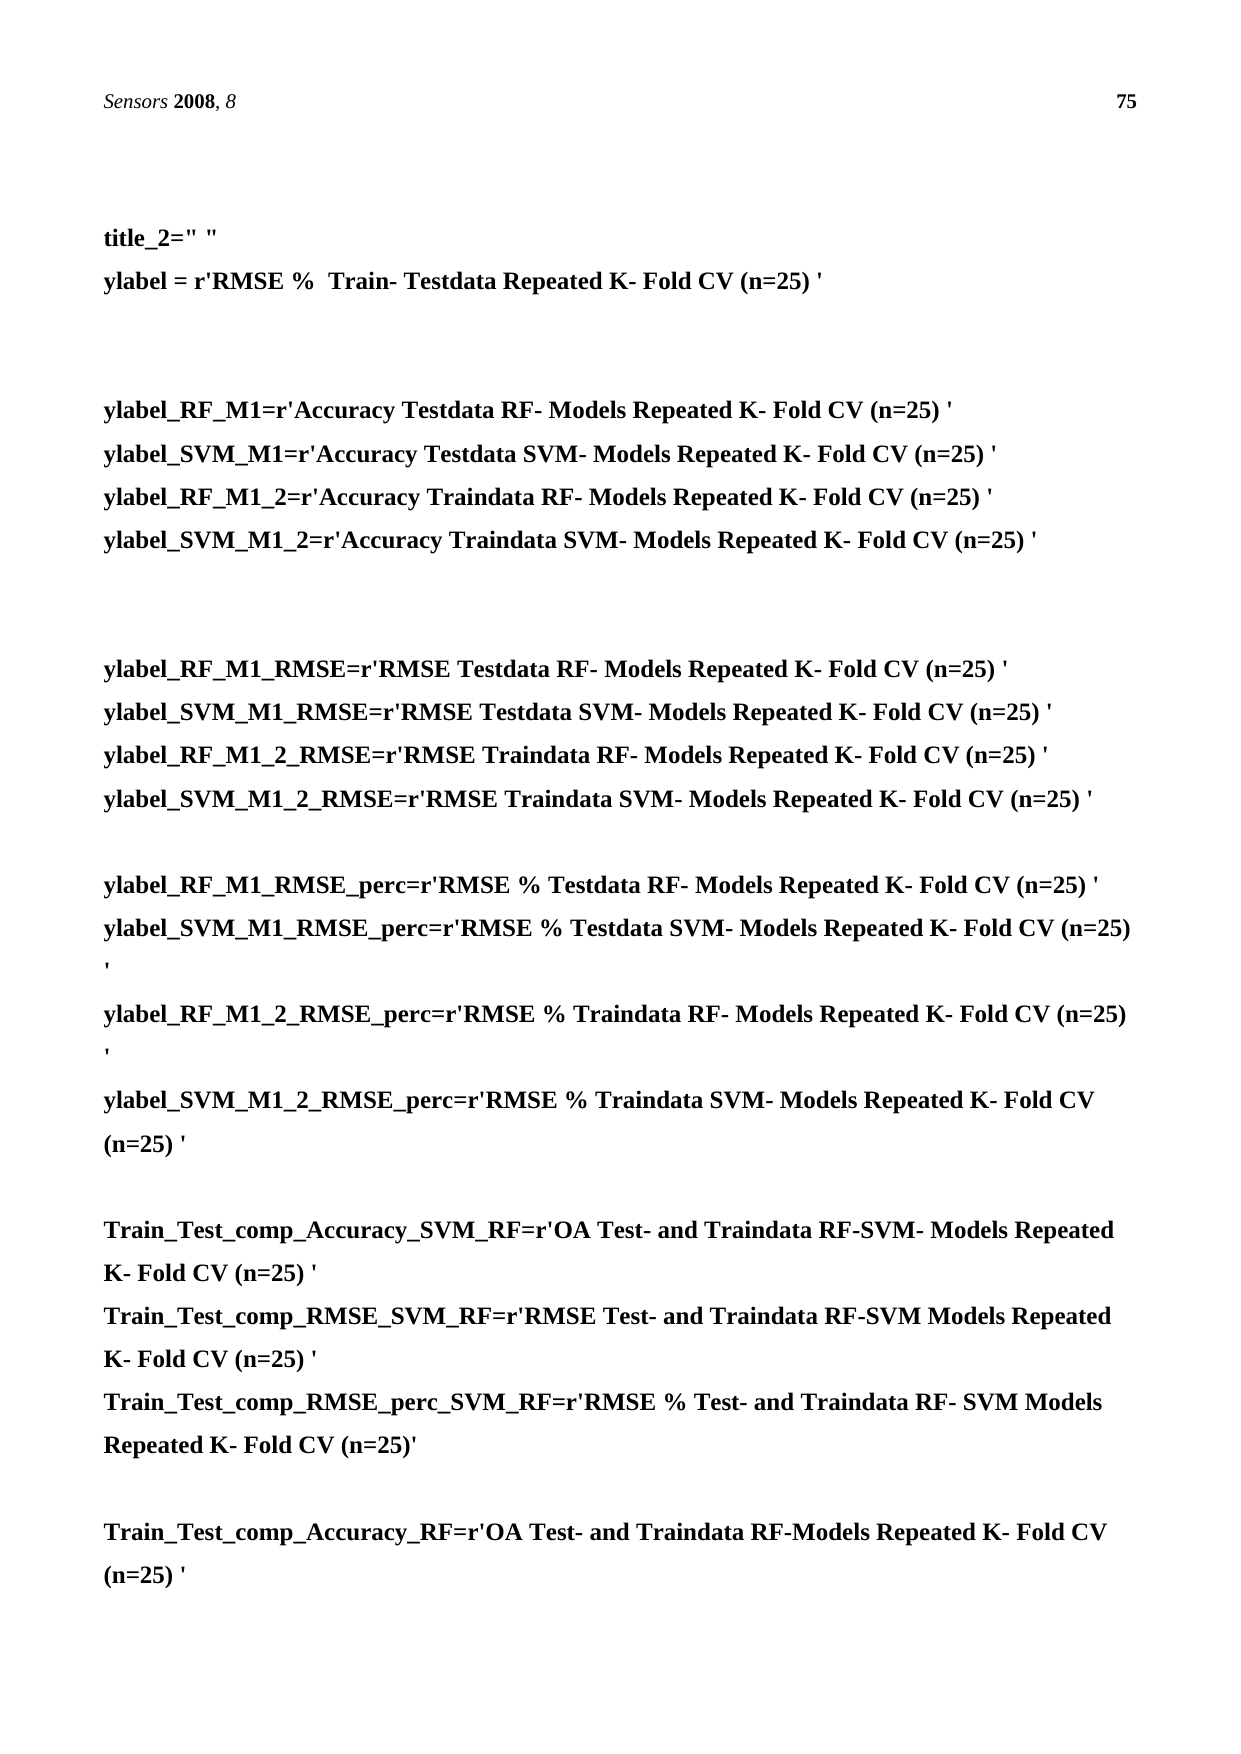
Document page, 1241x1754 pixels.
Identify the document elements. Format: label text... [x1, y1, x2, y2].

text ylabel_RF_M1_2_RMSE_perc=r'RMSE % Traindata RF- Models Repeated K- Fold CV (n=25) ' [103, 999, 1137, 1071]
text ylabel_RF_M1_2=r'Accuracy Traindata RF- Models Repeated K- Fold CV (n=25) ' [103, 482, 1137, 511]
text ylabel_SVM_M1_2_RMSE_perc=r'RMSE % Traindata SVM- Models Repeated K- Fold CV (n=25) ' [103, 1086, 1137, 1157]
text Train_Test_comp_Accuracy_RF=r'OA Test- and Traindata RF-Models Repeated K- Fold CV (n=25) ' [103, 1517, 1137, 1589]
text ylabel = r'RMSE % Train- Testdata Repeated K- Fold CV (n=25) ' [103, 266, 1137, 295]
text ylabel_SVM_M1=r'Accuracy Testdata SVM- Models Repeated K- Fold CV (n=25) ' [103, 439, 1137, 467]
text ylabel_SVM_M1_RMSE_perc=r'RMSE % Testdata SVM- Models Repeated K- Fold CV (n=25) ' [103, 913, 1137, 985]
text ylabel_RF_M1=r'Accuracy Testdata RF- Models Repeated K- Fold CV (n=25) ' [103, 396, 1137, 424]
text Train_Test_comp_RMSE_SVM_RF=r'RMSE Test- and Traindata RF-SVM Models Repeated K- Fold CV (n=25) ' [103, 1301, 1137, 1373]
text ylabel_SVM_M1_RMSE=r'RMSE Testdata SVM- Models Repeated K- Fold CV (n=25) ' [103, 697, 1137, 726]
text ylabel_SVM_M1_2_RMSE=r'RMSE Traindata SVM- Models Repeated K- Fold CV (n=25) ' [103, 784, 1137, 812]
text ylabel_RF_M1_RMSE=r'RMSE Testdata RF- Models Repeated K- Fold CV (n=25) ' [103, 654, 1137, 683]
text ylabel_SVM_M1_2=r'Accuracy Traindata SVM- Models Repeated K- Fold CV (n=25) ' [103, 525, 1137, 554]
text title_2=" " [103, 223, 1137, 252]
text Train_Test_comp_Accuracy_SVM_RF=r'OA Test- and Traindata RF-SVM- Models Repeated K- Fold CV (n=25) ' [103, 1215, 1137, 1287]
text ylabel_RF_M1_2_RMSE=r'RMSE Traindata RF- Models Repeated K- Fold CV (n=25) ' [103, 741, 1137, 769]
text Train_Test_comp_RMSE_perc_SVM_RF=r'RMSE % Test- and Traindata RF- SVM Models Repeated K- Fold CV (n=25)' [103, 1387, 1137, 1459]
text ylabel_RF_M1_RMSE_perc=r'RMSE % Testdata RF- Models Repeated K- Fold CV (n=25) ' [103, 870, 1137, 899]
